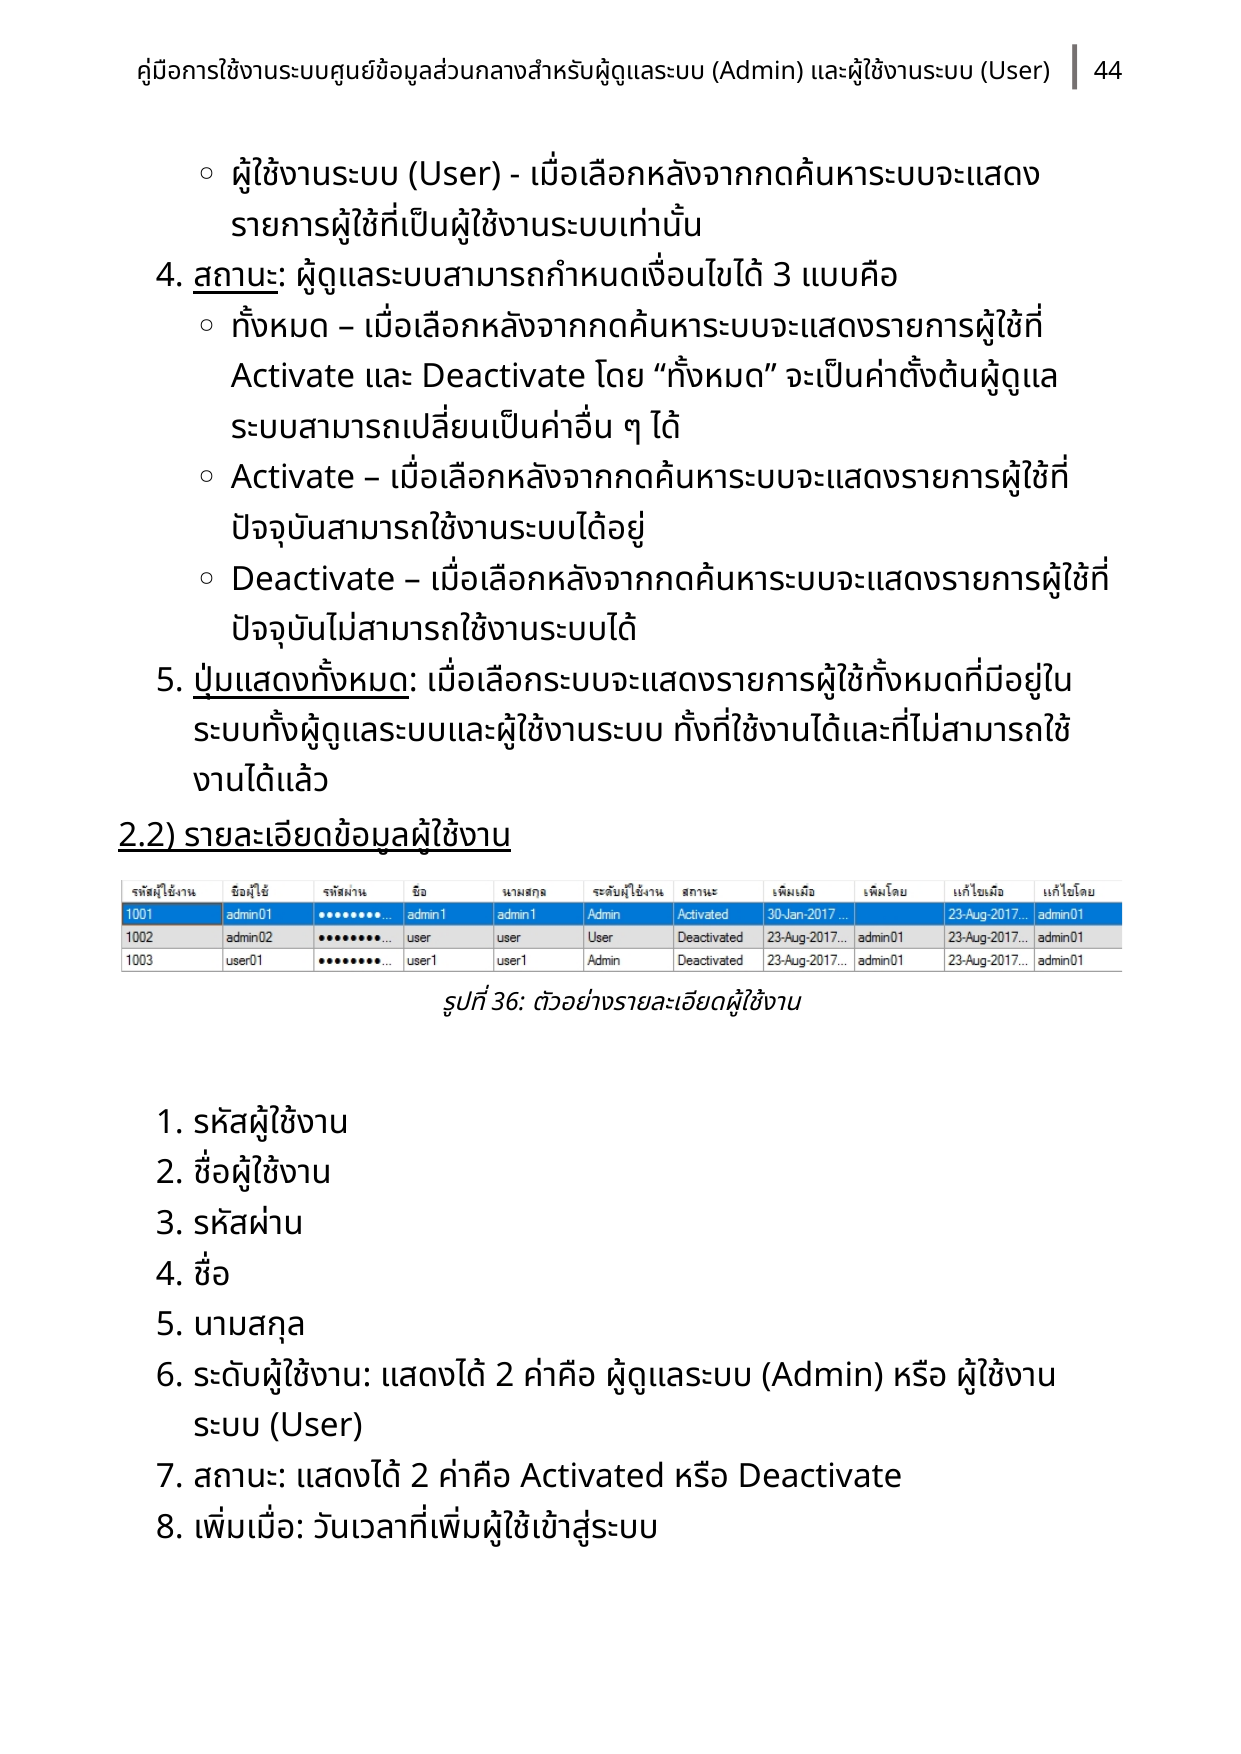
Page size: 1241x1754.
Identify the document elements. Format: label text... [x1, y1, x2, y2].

list Deactivate – เมื่อเลือกหลังจากกดค้นหาระบบจะแสดงรายการผู้ใช้ที่ปัจจุบันไม่สามารถใช้งานระบบได้ [193, 554, 1122, 655]
list รหัสผ่าน [156, 1199, 1122, 1249]
list สถานะ: แสดงได้ 2 ค่าคือ Activated หรือ Deactivate [156, 1452, 1122, 1502]
list นามสกุล [156, 1300, 1122, 1351]
picture [121, 880, 1123, 972]
list Activate – เมื่อเลือกหลังจากกดค้นหาระบบจะแสดงรายการผู้ใช้ที่ปัจจุบันสามารถใช้งานระบบได้อยู่ [193, 453, 1122, 554]
list สถานะ: ผู้ดูแลระบบสามารถกำหนดเงื่อนไขได้ 3 แบบคือ [156, 251, 1122, 302]
list ชื่อ [156, 1249, 1122, 1300]
list ระดับผู้ใช้งาน: แสดงได้ 2 ค่าคือ ผู้ดูแลระบบ (Admin) หรือ ผู้ใช้งานระบบ (User) [156, 1351, 1122, 1452]
list ปุ่มแสดงทั้งหมด: เมื่อเลือกระบบจะแสดงรายการผู้ใช้ทั้งหมดที่มีอยู่ในระบบทั้งผู้ดูแลระบบและผู้ใช้งานระบบ ทั้งที่ใช้งานได้และที่ไม่สามารถใช้งานได้แล้ว [156, 655, 1122, 807]
list ทั้งหมด – เมื่อเลือกหลังจากกดค้นหาระบบจะแสดงรายการผู้ใช้ที่ Activate และ Deactivate โดย “ทั้งหมด” จะเป็นค่าตั้งต้นผู้ดูแลระบบสามารถเปลี่ยนเป็นค่าอื่น ๆ ได้ [193, 302, 1122, 453]
list รหัสผู้ใช้งาน [156, 1097, 1122, 1148]
list เพิ่มเมื่อ: วันเวลาที่เพิ่มผู้ใช้เข้าสู่ระบบ [156, 1502, 1122, 1553]
list ชื่อผู้ใช้งาน [156, 1148, 1122, 1199]
subtitle 2.2) รายละเอียดข้อมูลผู้ใช้งาน [118, 811, 1122, 862]
list ผู้ใช้งานระบบ (User) - เมื่อเลือกหลังจากกดค้นหาระบบจะแสดงรายการผู้ใช้ที่เป็นผู้ใช้งานระบบเท่านั้น [193, 150, 1122, 251]
